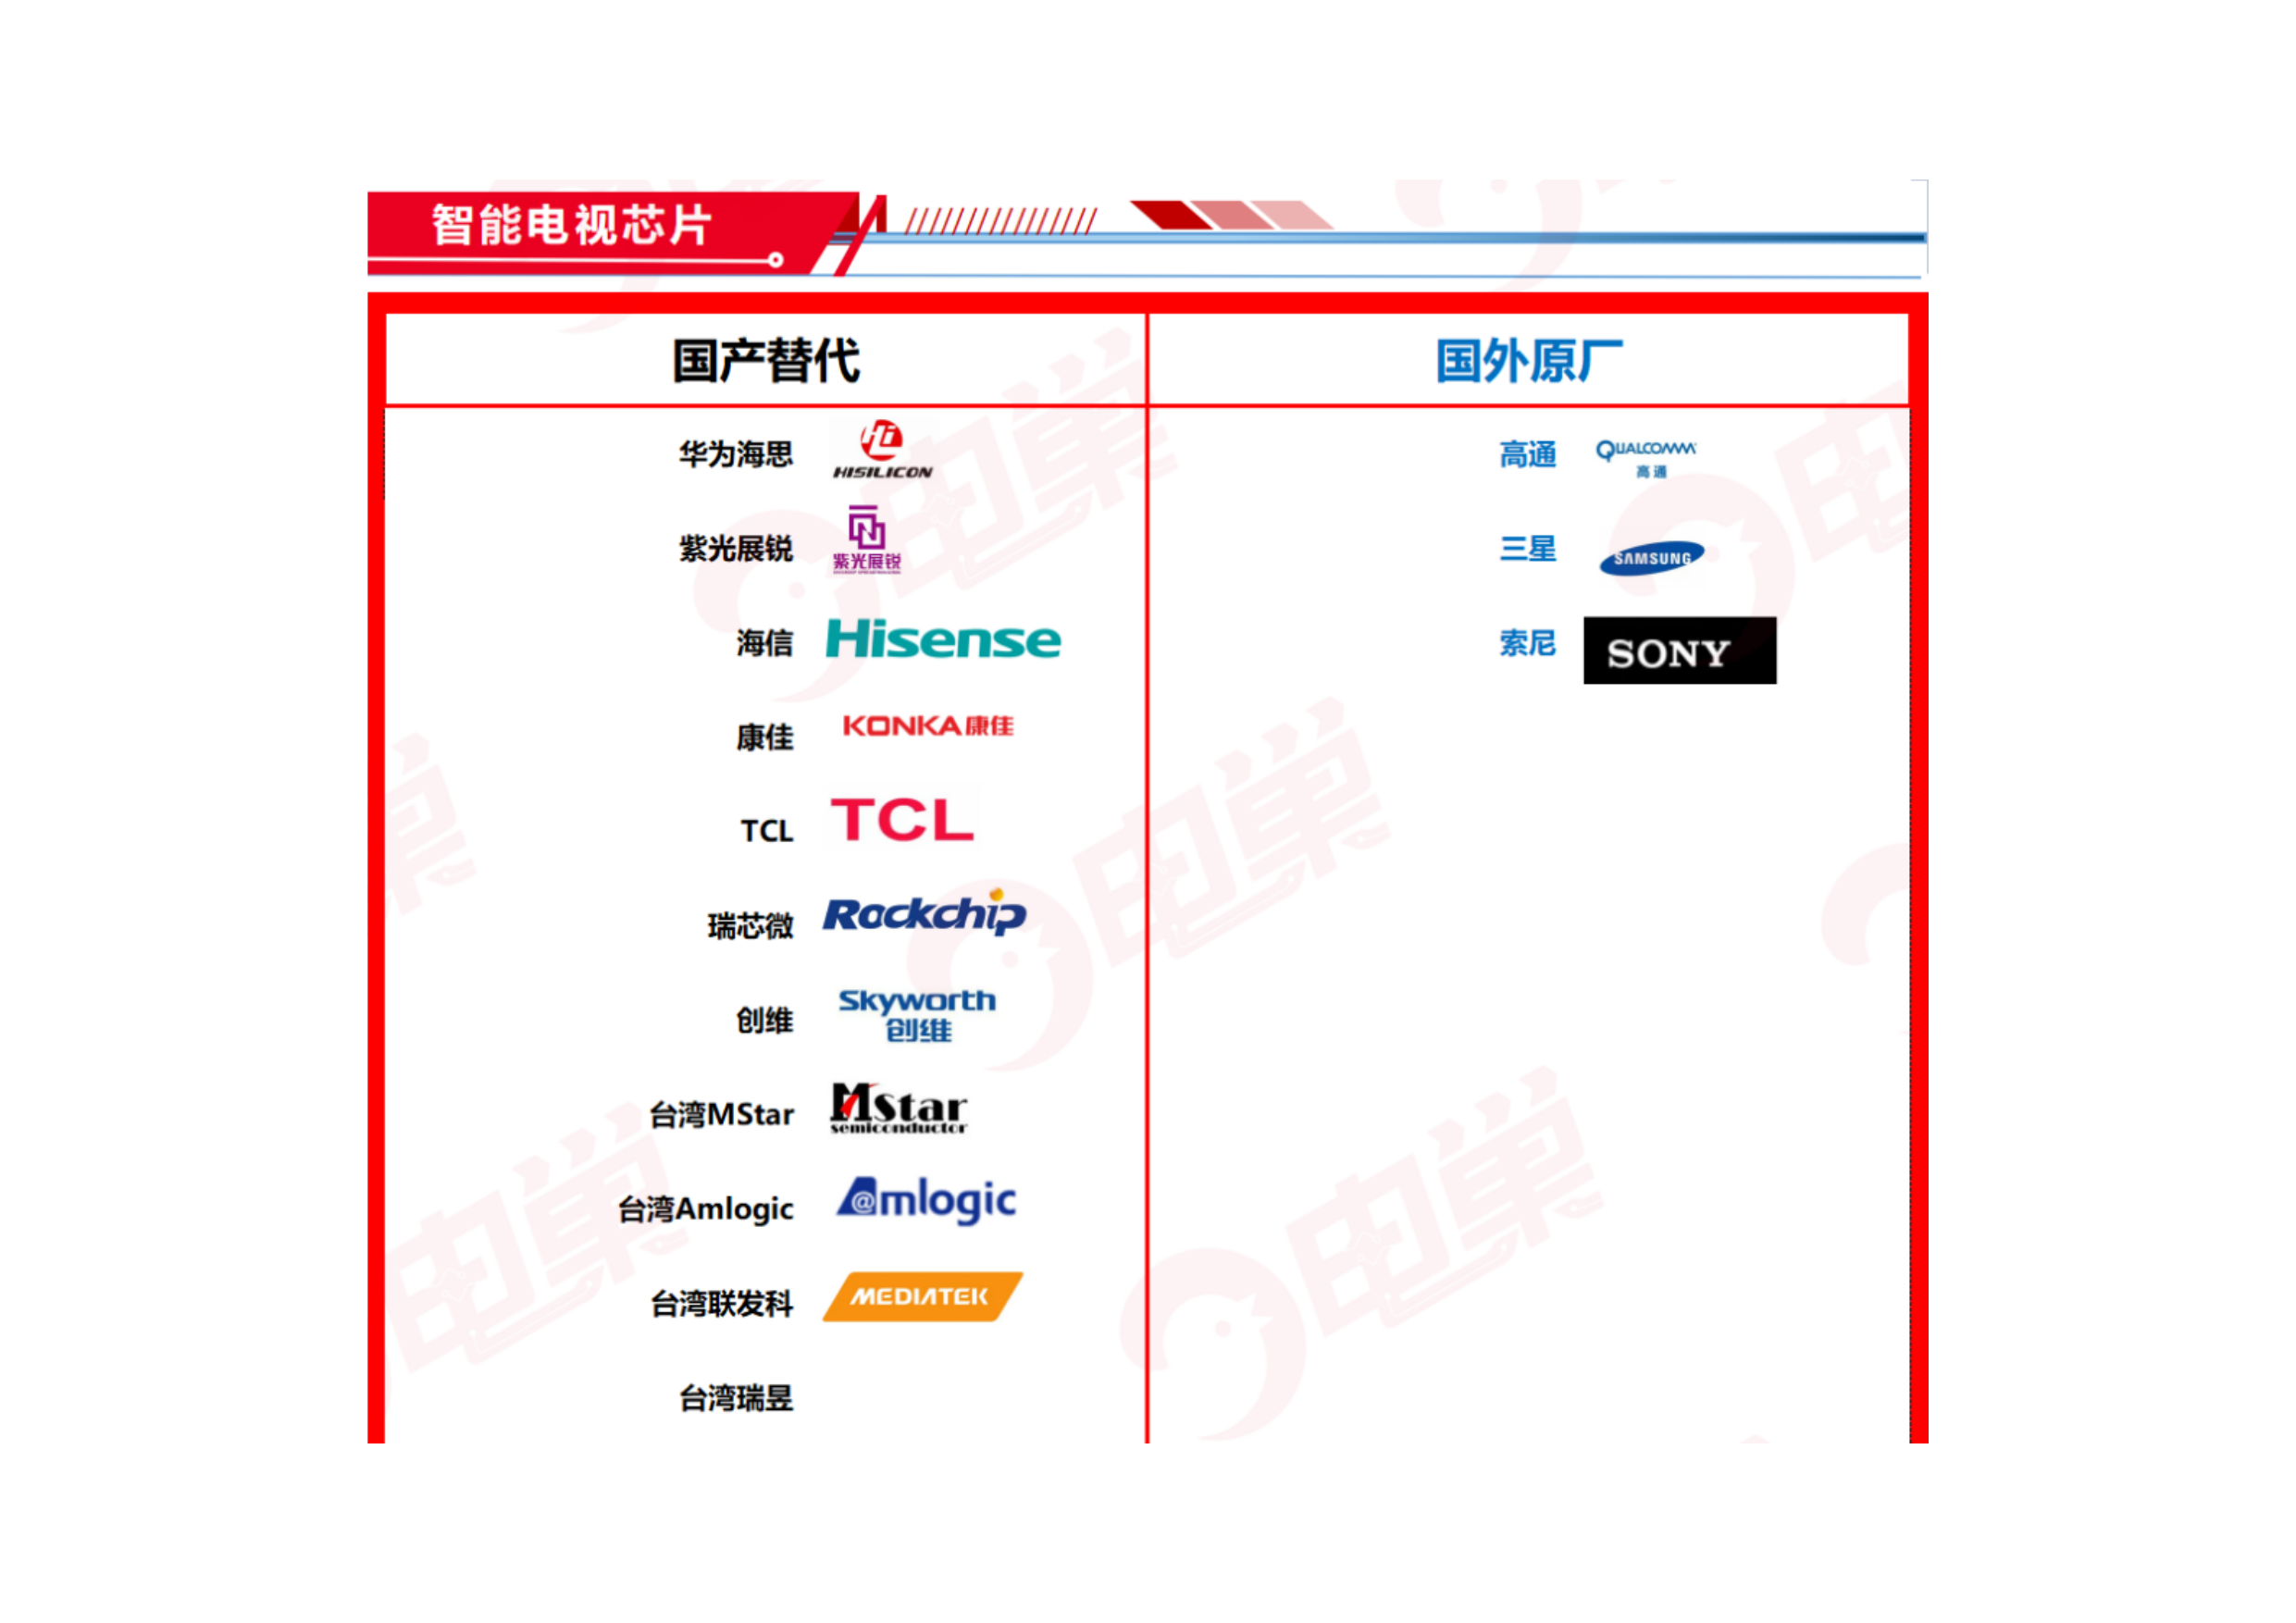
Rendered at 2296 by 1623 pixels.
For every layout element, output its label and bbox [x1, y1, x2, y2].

picture [366, 180, 1929, 1443]
